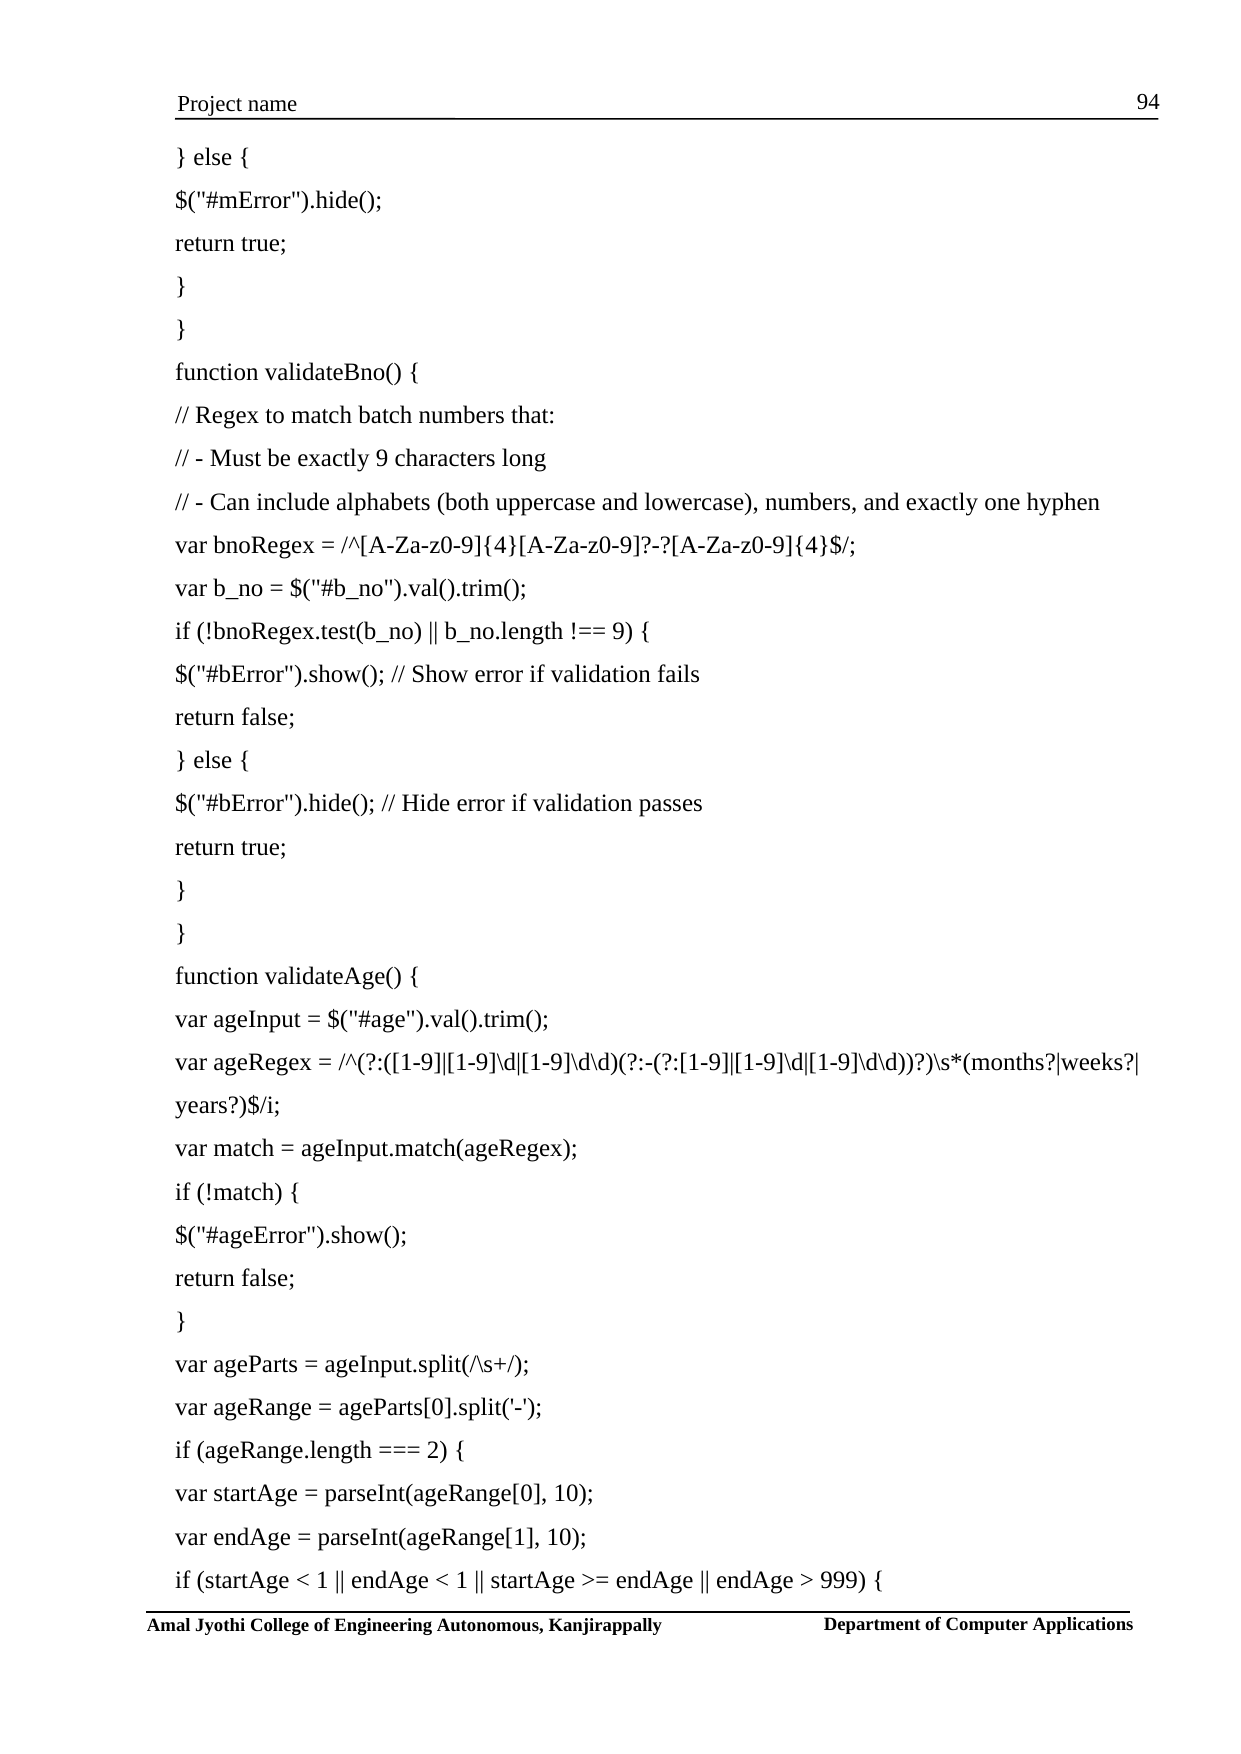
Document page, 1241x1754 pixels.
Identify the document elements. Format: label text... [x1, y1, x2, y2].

text $("#ageError").show(); [175, 1220, 1162, 1248]
text return true; [175, 832, 1162, 860]
text var ageRange = ageParts[0].split('-'); [175, 1392, 1162, 1421]
text return true; [175, 228, 1162, 257]
text } else { [175, 745, 1162, 774]
text var ageInput = $("#age").val().trim(); [175, 1004, 1162, 1033]
text // - Must be exactly 9 characters long [175, 443, 1162, 472]
text $("#bError").hide(); // Hide error if validation passes [175, 788, 1162, 817]
text $("#mError").hide(); [175, 185, 1162, 213]
text } else { [175, 142, 1162, 170]
text } [175, 918, 1162, 947]
text } [175, 875, 1162, 903]
text return false; [175, 702, 1162, 731]
text function validateBno() { [175, 357, 1162, 386]
text if (!match) { [175, 1177, 1162, 1205]
text return false; [175, 1263, 1162, 1292]
text var startAge = parseInt(ageRange[0], 10); [175, 1478, 1162, 1507]
text } [175, 271, 1162, 300]
text var bnoRegex = /^[A-Za-z0-9]{4}[A-Za-z0-9]?-?[A-Za-z0-9]{4}$/; [175, 530, 1162, 558]
text function validateAge() { [175, 961, 1162, 990]
text var ageParts = ageInput.split(/\s+/); [175, 1349, 1162, 1378]
text var b_no = $("#b_no").val().trim(); [175, 573, 1162, 602]
text $("#bError").show(); // Show error if validation fails [175, 659, 1162, 688]
text var ageRegex = /^(?:([1-9]|[1-9]\d|[1-9]\d\d)(?:-(?:[1-9]|[1-9]\d|[1-9]\d\d))?)\s*(months?|weeks?|years?)$/i; [175, 1047, 1162, 1119]
text var endAge = parseInt(ageRange[1], 10); [175, 1522, 1162, 1550]
text // - Can include alphabets (both uppercase and lowercase), numbers, and exactly one hyphen [175, 487, 1162, 515]
text var match = ageInput.match(ageRegex); [175, 1133, 1162, 1162]
text if (!bnoRegex.test(b_no) || b_no.length !== 9) { [175, 616, 1162, 645]
text if (ageRange.length === 2) { [175, 1435, 1162, 1464]
text if (startAge < 1 || endAge < 1 || startAge >= endAge || endAge > 999) { [175, 1565, 1162, 1593]
text // Regex to match batch numbers that: [175, 400, 1162, 429]
text } [175, 314, 1162, 343]
text } [175, 1306, 1162, 1335]
